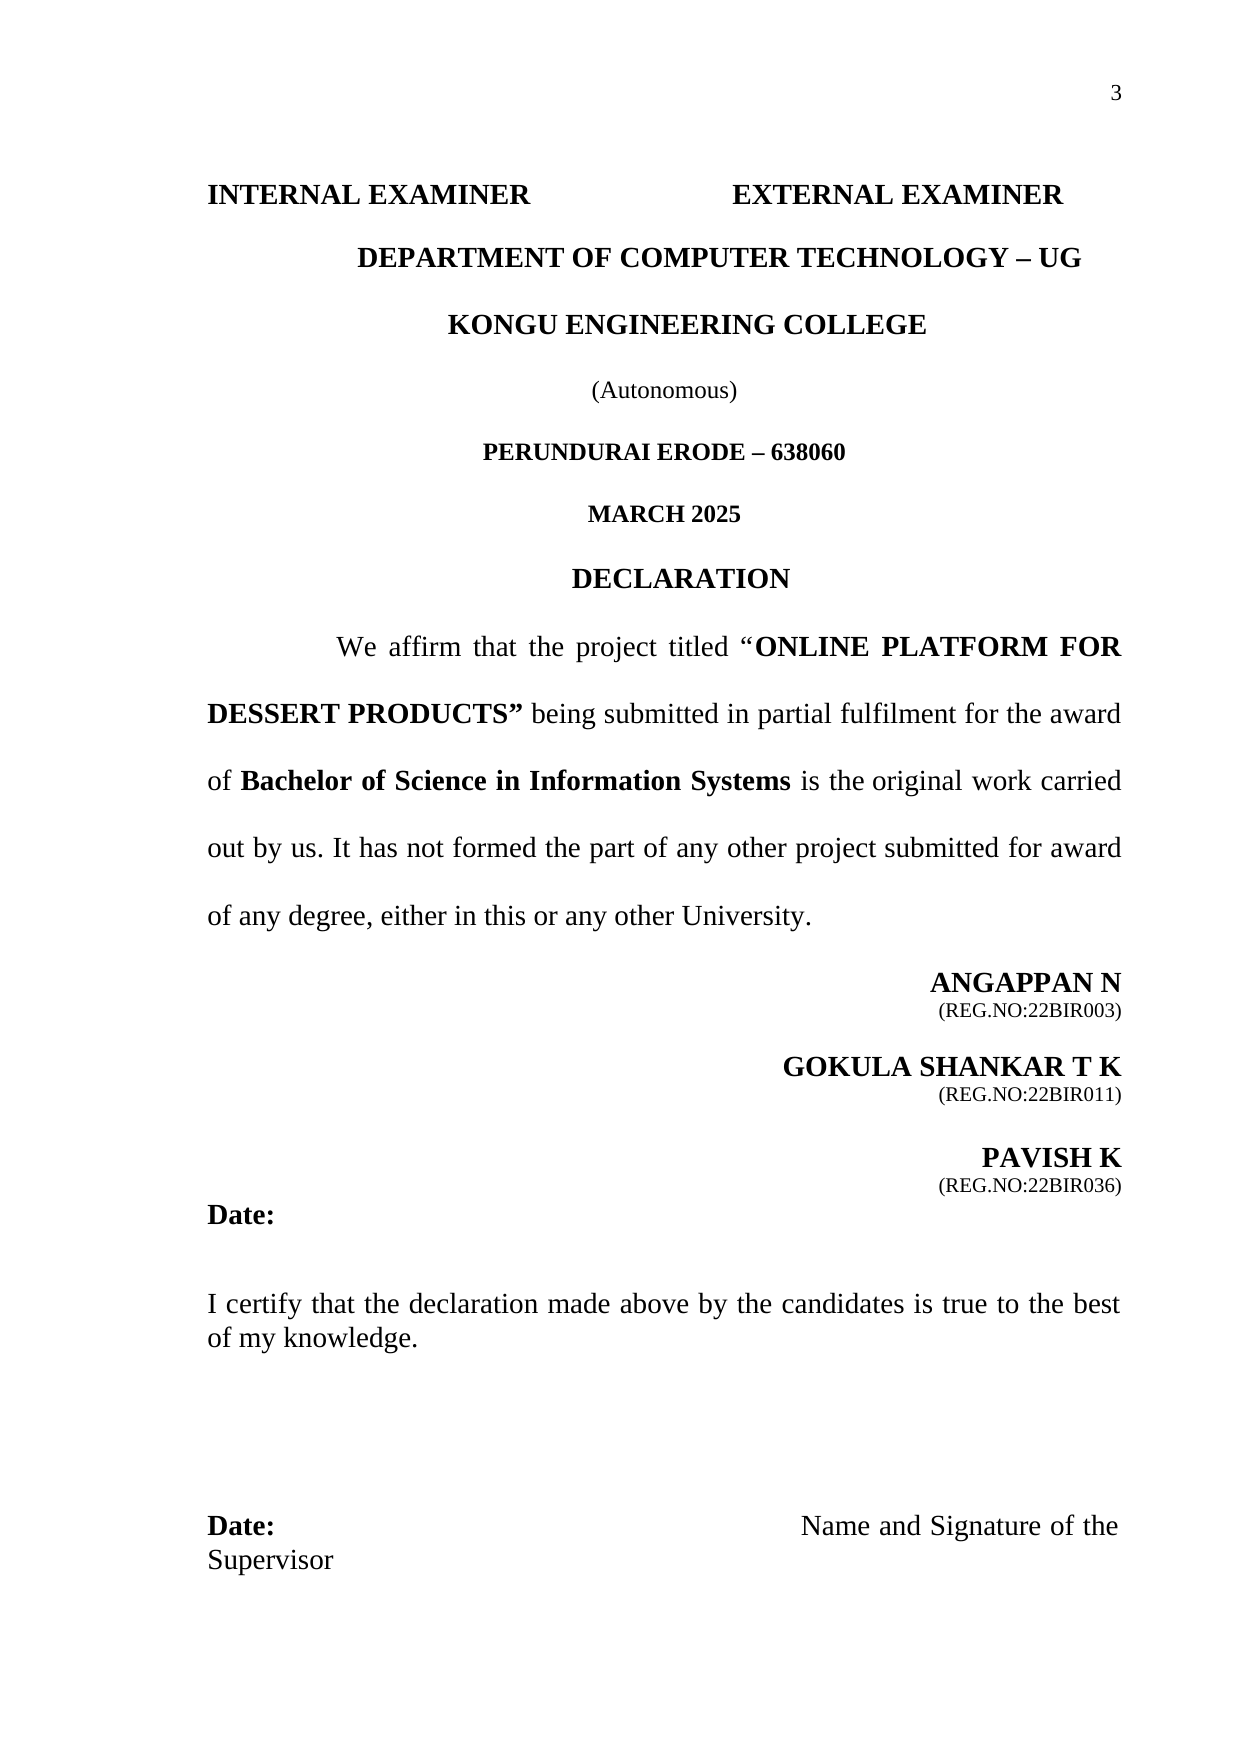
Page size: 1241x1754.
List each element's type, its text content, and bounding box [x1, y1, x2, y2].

text Date: Name and Signature of the Supervisor [207, 1508, 1122, 1575]
text Date: [207, 1197, 1063, 1231]
text KONGU ENGINEERING COLLEGE [207, 307, 1122, 341]
text PAVISH K [207, 1140, 1122, 1173]
text (Autonomous) [207, 375, 1122, 404]
text DEPARTMENT OF COMPUTER TECHNOLOGY – UG [282, 240, 1122, 273]
text GOKULA SHANKAR T K [207, 1049, 1122, 1082]
text ANGAPPAN N (REG.NO:22BIR003) [207, 965, 1122, 1022]
text INTERNAL EXAMINER EXTERNAL EXAMINER [207, 177, 1122, 211]
text MARCH 2025 [207, 499, 1122, 528]
text (REG.NO:22BIR011) [207, 1082, 1122, 1106]
text DECLARATION [207, 562, 1122, 595]
text We affirm that the project titled “ONLINE PLATFORM FOR DESSERT PRODUCTS” being submitted in partial fulfilment for the award of Bachelor of Science in Information Systems is the original work carried out by us. It has not formed the part of any other project submitted for award of any degree, either in this or any other University. [207, 629, 1122, 931]
text PERUNDURAI ERODE – 638060 [207, 437, 1122, 466]
text I certify that the declaration made above by the candidates is true to the best of my knowledge. [207, 1287, 1122, 1354]
text (REG.NO:22BIR036) [207, 1173, 1122, 1197]
